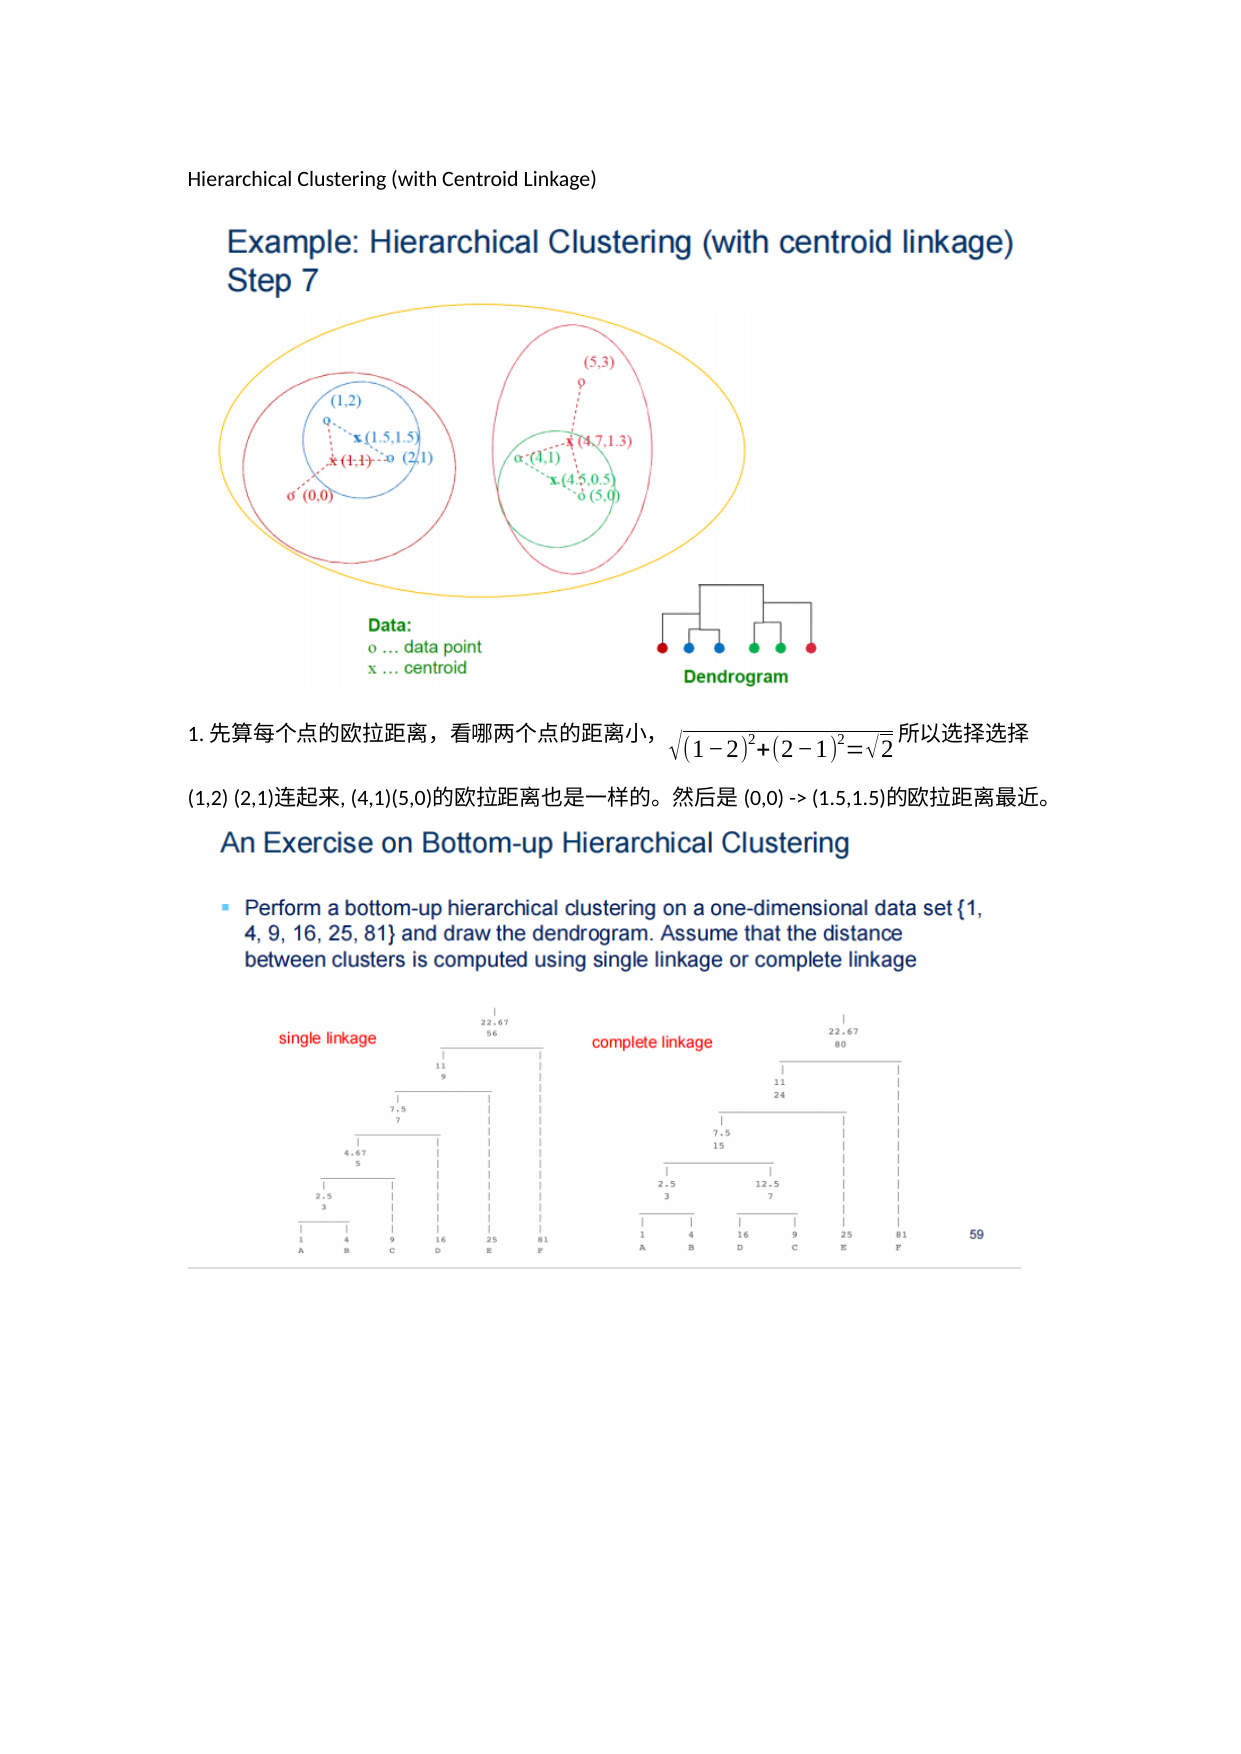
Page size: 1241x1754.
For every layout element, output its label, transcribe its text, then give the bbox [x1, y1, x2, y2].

text Hierarchical Clustering (with Centroid Linkage) [187, 162, 1053, 194]
list 先算每个点的欧拉距离，看哪两个点的距离小， 所以选择选择(1,2) (2,1)连起来, (4,1)(5,0)的欧拉距离也是一样的。然后是 (0,0) -> (1.5,1.5)的欧拉距离最近。 [187, 714, 1053, 812]
picture [187, 812, 1022, 1269]
picture [187, 194, 1023, 703]
